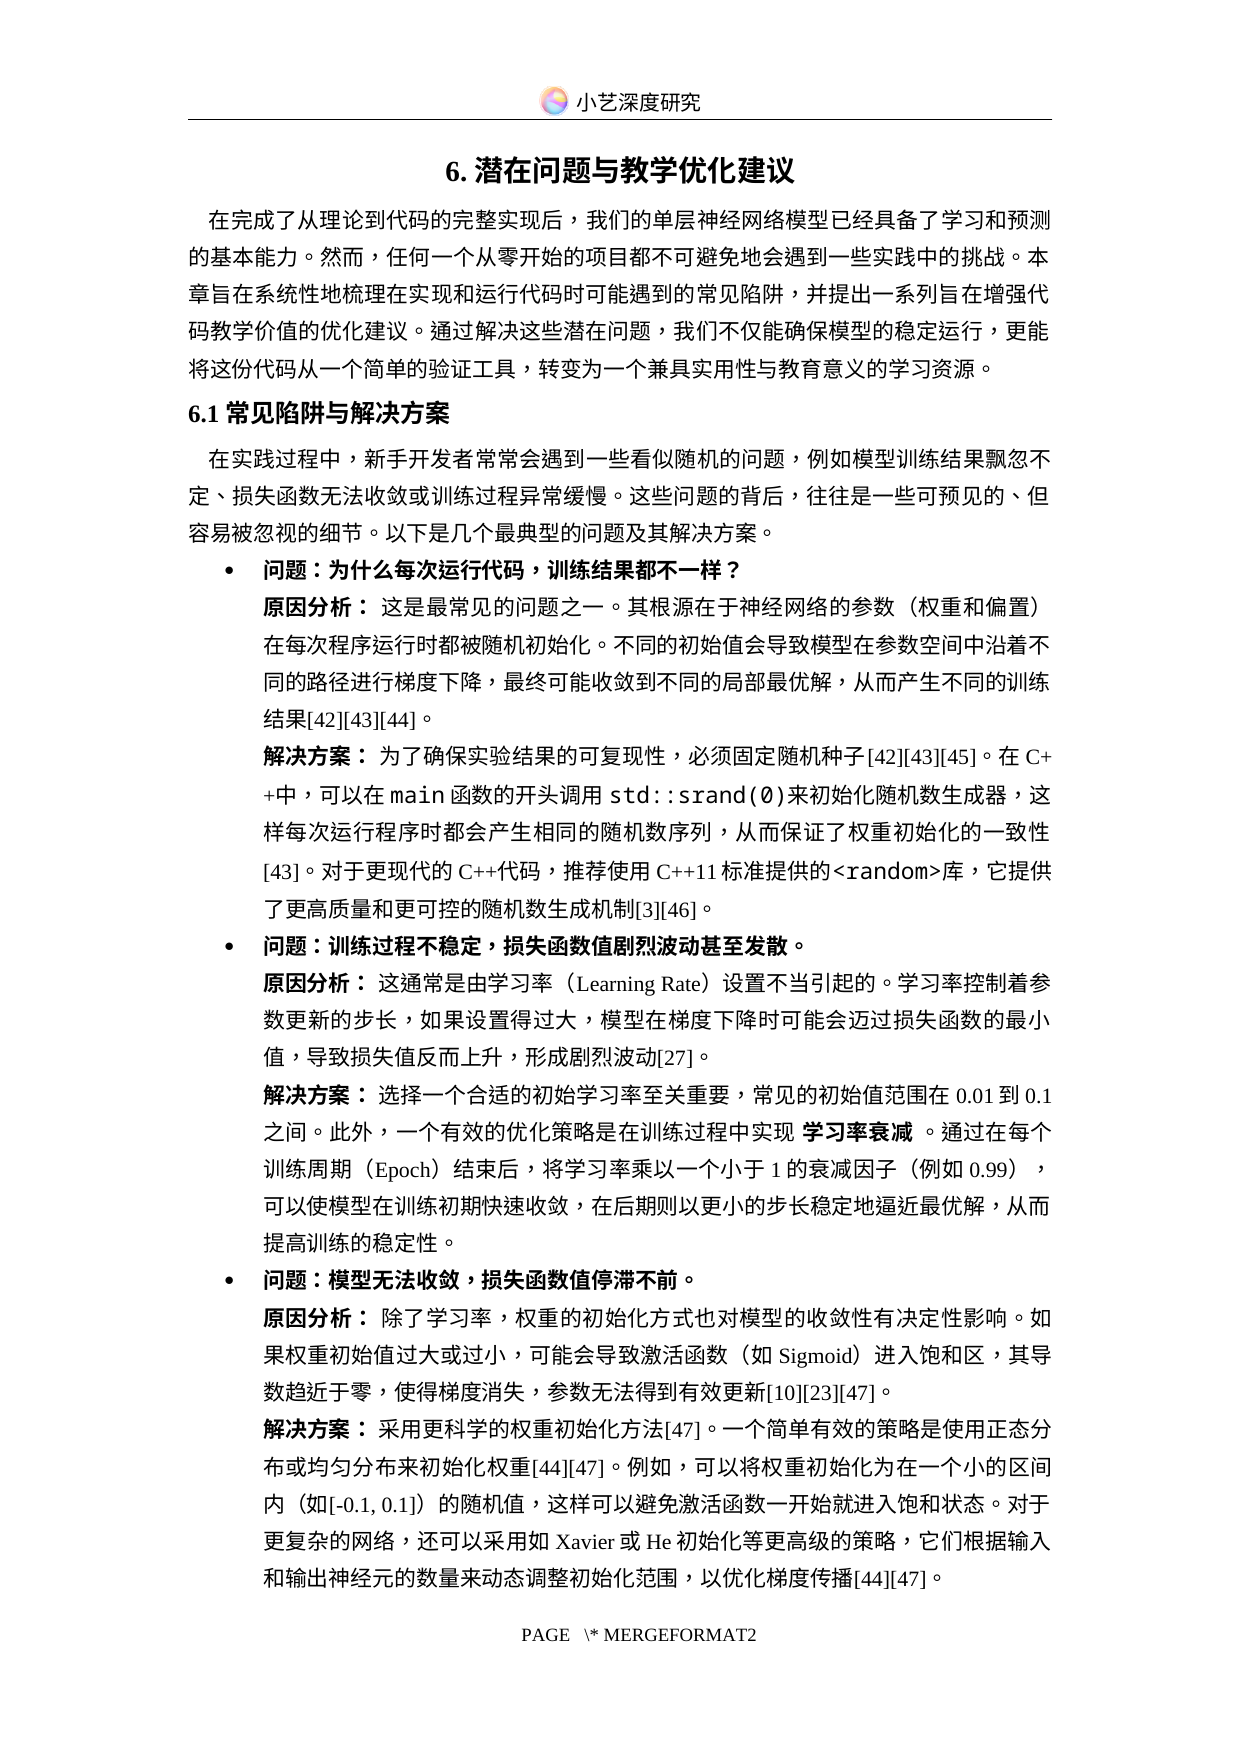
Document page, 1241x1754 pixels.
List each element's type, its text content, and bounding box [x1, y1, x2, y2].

list 问题：训练过程不稳定，损失函数值剧烈波动甚至发散。 [225, 931, 1052, 961]
list 原因分析： 除了学习率，权重的初始化方式也对模型的收敛性有决定性影响。如果权重初始值过大或过小，可能会导致激活函数（如Sigmoid）进入饱和区，其导数趋近于零，使得梯度消失，参数无法得到有效更新[10][23][47]。 [225, 1303, 1052, 1407]
list 原因分析： 这是最常见的问题之一。其根源在于神经网络的参数（权重和偏置）在每次程序运行时都被随机初始化。不同的初始值会导致模型在参数空间中沿着不同的路径进行梯度下降，最终可能收敛到不同的局部最优解，从而产生不同的训练结果[42][43][44]。 [225, 592, 1052, 734]
list 问题：为什么每次运行代码，训练结果都不一样？ [225, 555, 1052, 585]
list 解决方案： 选择一个合适的初始学习率至关重要，常见的初始值范围在0.01到0.1之间。此外，一个有效的优化策略是在训练过程中实现 学习率衰减 。通过在每个训练周期（Epoch）结束后，将学习率乘以一个小于1的衰减因子（例如0.99），可以使模型在训练初期快速收敛，在后期则以更小的步长稳定地逼近最优解，从而提高训练的稳定性。 [225, 1079, 1052, 1258]
subtitle 6.1 常见陷阱与解决方案 [188, 396, 1052, 430]
list 解决方案： 采用更科学的权重初始化方法[47]。一个简单有效的策略是使用正态分布或均匀分布来初始化权重[44][47]。例如，可以将权重初始化为在一个小的区间内（如[-0.1, 0.1]）的随机值，这样可以避免激活函数一开始就进入饱和状态。对于更复杂的网络，还可以采用如Xavier或He初始化等更高级的策略，它们根据输入和输出神经元的数量来动态调整初始化范围，以优化梯度传播[44][47]。 [225, 1414, 1052, 1593]
list 问题：模型无法收敛，损失函数值停滞不前。 [225, 1266, 1052, 1295]
subtitle 6. 潜在问题与教学优化建议 [188, 150, 1052, 190]
list 原因分析： 这通常是由学习率（Learning Rate）设置不当引起的。学习率控制着参数更新的步长，如果设置得过大，模型在梯度下降时可能会迈过损失函数的最小值，导致损失值反而上升，形成剧烈波动[27]。 [225, 968, 1052, 1072]
text 在实践过程中，新手开发者常常会遇到一些看似随机的问题，例如模型训练结果飘忽不定、损失函数无法收敛或训练过程异常缓慢。这些问题的背后，往往是一些可预见的、但容易被忽视的细节。以下是几个最典型的问题及其解决方案。 [188, 444, 1052, 548]
list 解决方案： 为了确保实验结果的可复现性，必须固定随机种子[42][43][45]。在C++中，可以在main函数的开头调用std::srand(0)来初始化随机数生成器，这样每次运行程序时都会产生相同的随机数序列，从而保证了权重初始化的一致性[43]。对于更现代的C++代码，推荐使用C++11标准提供的<random>库，它提供了更高质量和更可控的随机数生成机制[3][46]。 [225, 741, 1052, 923]
picture [539, 86, 569, 116]
text 在完成了从理论到代码的完整实现后，我们的单层神经网络模型已经具备了学习和预测的基本能力。然而，任何一个从零开始的项目都不可避免地会遇到一些实践中的挑战。本章旨在系统性地梳理在实现和运行代码时可能遇到的常见陷阱，并提出一系列旨在增强代码教学价值的优化建议。通过解决这些潜在问题，我们不仅能确保模型的稳定运行，更能将这份代码从一个简单的验证工具，转变为一个兼具实用性与教育意义的学习资源。 [188, 205, 1052, 383]
